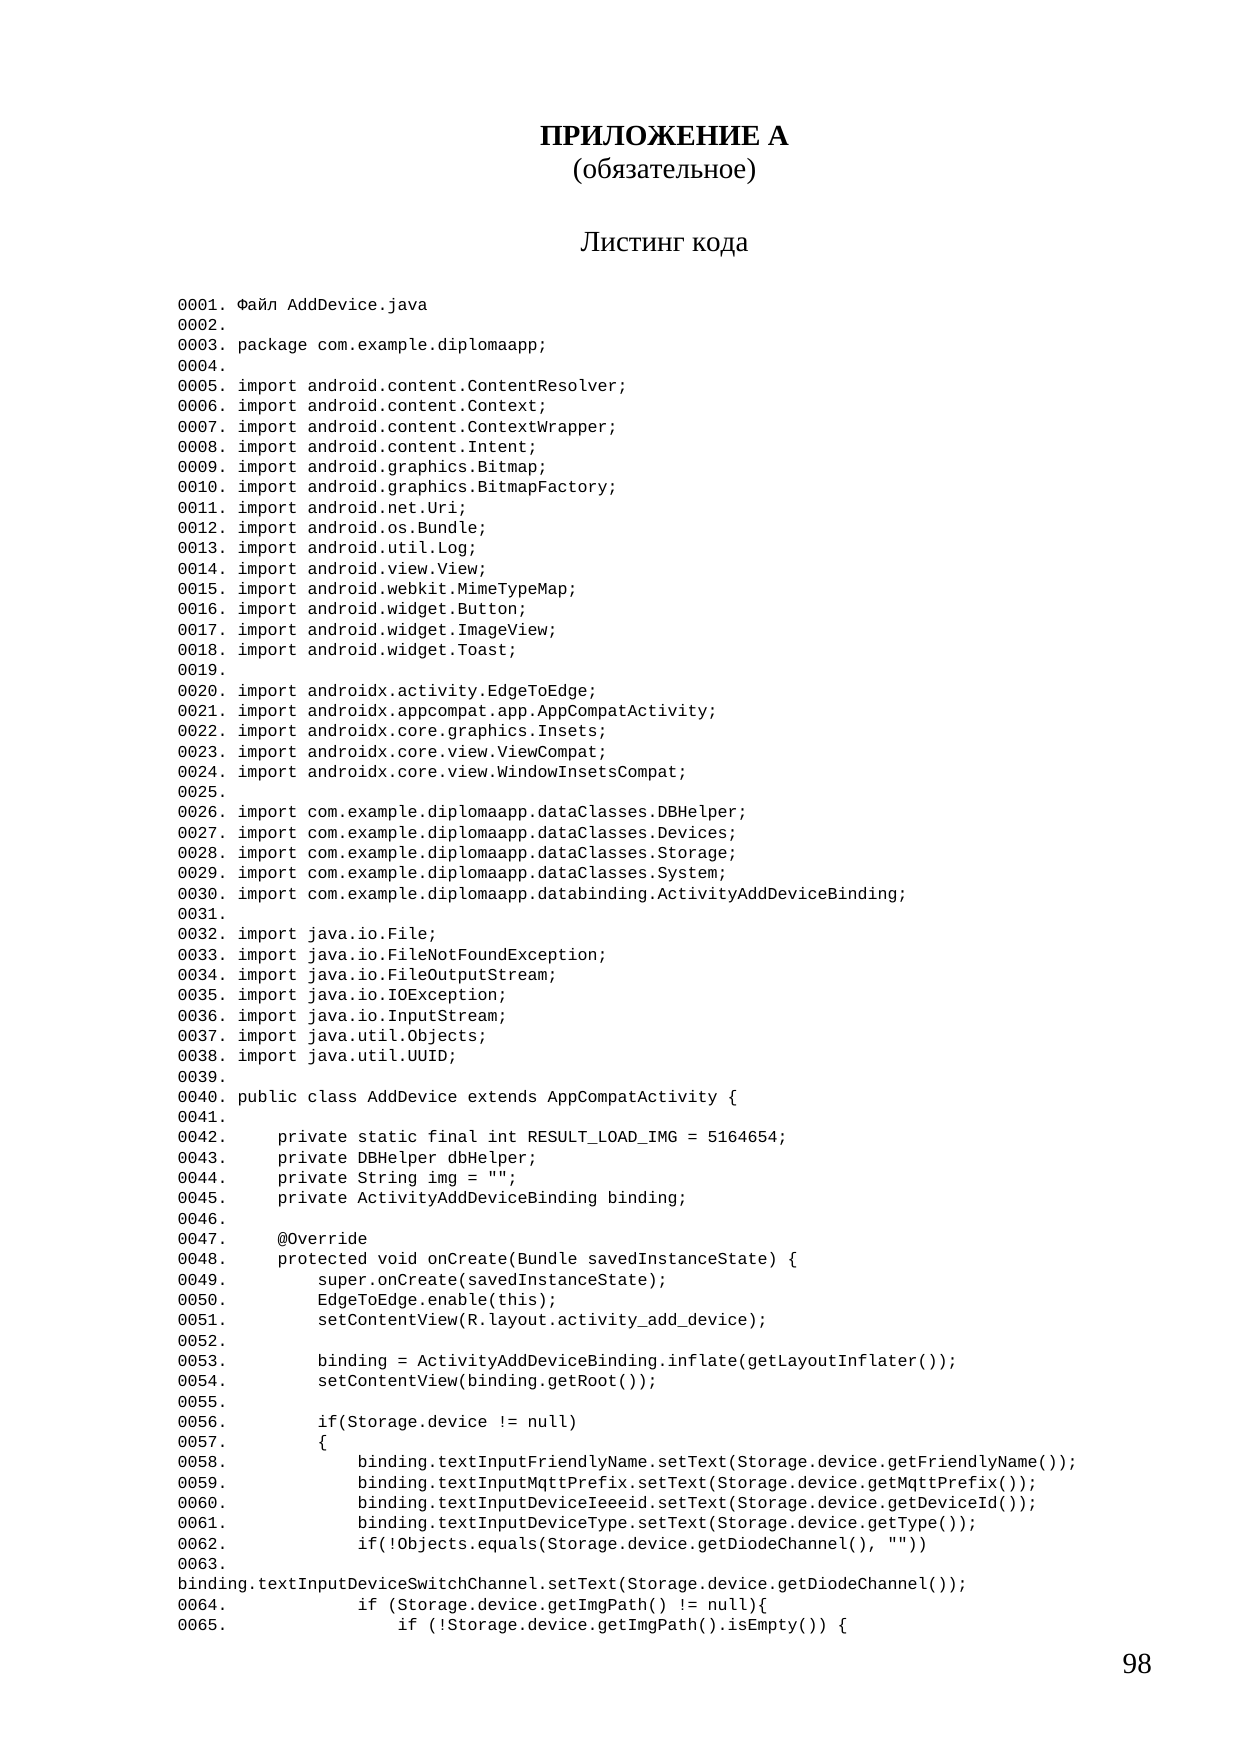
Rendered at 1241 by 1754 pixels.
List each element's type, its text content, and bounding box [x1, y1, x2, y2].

text 0031. [177, 906, 1152, 924]
text Листинг кода [177, 224, 1152, 257]
text 0002. [177, 317, 1152, 335]
text 0019. [177, 662, 1152, 681]
text 0044. private String img = ""; [177, 1170, 1152, 1188]
text 0060. binding.textInputDeviceIeeeid.setText(Storage.device.getDeviceId()); [177, 1495, 1152, 1513]
text 0041. [177, 1109, 1152, 1128]
text 0004. [177, 357, 1152, 376]
text 0001. Файл AddDevice.java [177, 296, 1152, 315]
text 0011. import android.net.Uri; [177, 499, 1152, 518]
text 0037. import java.util.Objects; [177, 1027, 1152, 1046]
text 0062. if(!Objects.equals(Storage.device.getDiodeChannel(), "")) [177, 1535, 1152, 1554]
text 0009. import android.graphics.Bitmap; [177, 459, 1152, 478]
text 0065. if (!Storage.device.getImgPath().isEmpty()) { [177, 1617, 1152, 1635]
text 0017. import android.widget.ImageView; [177, 621, 1152, 640]
text 0051. setContentView(R.layout.activity_add_device); [177, 1312, 1152, 1331]
text 0048. protected void onCreate(Bundle savedInstanceState) { [177, 1251, 1152, 1270]
text 0030. import com.example.diplomaapp.databinding.ActivityAddDeviceBinding; [177, 885, 1152, 904]
text 0018. import android.widget.Toast; [177, 642, 1152, 660]
text 0036. import java.io.InputStream; [177, 1007, 1152, 1026]
text 0014. import android.view.View; [177, 560, 1152, 579]
text 0040. public class AddDevice extends AppCompatActivity { [177, 1088, 1152, 1107]
text 0025. [177, 784, 1152, 803]
text 0047. @Override [177, 1231, 1152, 1249]
text 0033. import java.io.FileNotFoundException; [177, 946, 1152, 965]
text 0058. binding.textInputFriendlyName.setText(Storage.device.getFriendlyName()); [177, 1454, 1152, 1473]
text 0046. [177, 1210, 1152, 1229]
text 0055. [177, 1393, 1152, 1412]
text 0022. import androidx.core.graphics.Insets; [177, 723, 1152, 742]
text 0013. import android.util.Log; [177, 540, 1152, 559]
text 0034. import java.io.FileOutputStream; [177, 967, 1152, 985]
text 0059. binding.textInputMqttPrefix.setText(Storage.device.getMqttPrefix()); [177, 1474, 1152, 1493]
text 0053. binding = ActivityAddDeviceBinding.inflate(getLayoutInflater()); [177, 1352, 1152, 1371]
text 0020. import androidx.activity.EdgeToEdge; [177, 682, 1152, 701]
text 0003. package com.example.diplomaapp; [177, 337, 1152, 356]
text 0056. if(Storage.device != null) [177, 1413, 1152, 1432]
text 0015. import android.webkit.MimeTypeMap; [177, 581, 1152, 599]
text 0021. import androidx.appcompat.app.AppCompatActivity; [177, 702, 1152, 721]
text 0010. import android.graphics.BitmapFactory; [177, 479, 1152, 498]
text 0005. import android.content.ContentResolver; [177, 377, 1152, 396]
text 0016. import android.widget.Button; [177, 601, 1152, 620]
text 0052. [177, 1332, 1152, 1351]
text 0006. import android.content.Context; [177, 398, 1152, 417]
text 0023. import androidx.core.view.ViewCompat; [177, 743, 1152, 762]
text 0054. setContentView(binding.getRoot()); [177, 1373, 1152, 1392]
text 0049. super.onCreate(savedInstanceState); [177, 1271, 1152, 1290]
text (обязательное) [177, 152, 1152, 185]
text 0028. import com.example.diplomaapp.dataClasses.Storage; [177, 845, 1152, 863]
text 0024. import androidx.core.view.WindowInsetsCompat; [177, 763, 1152, 782]
text 0032. import java.io.File; [177, 926, 1152, 945]
text 0027. import com.example.diplomaapp.dataClasses.Devices; [177, 824, 1152, 843]
text 0038. import java.util.UUID; [177, 1048, 1152, 1067]
text 0035. import java.io.IOException; [177, 987, 1152, 1006]
subtitle ПРИЛОЖЕНИЕ А [177, 118, 1152, 152]
text 0064. if (Storage.device.getImgPath() != null){ [177, 1596, 1152, 1615]
text 0008. import android.content.Intent; [177, 438, 1152, 457]
text 0043. private DBHelper dbHelper; [177, 1149, 1152, 1168]
text 0057. { [177, 1434, 1152, 1453]
text 0042. private static final int RESULT_LOAD_IMG = 5164654; [177, 1129, 1152, 1148]
text 0007. import android.content.ContextWrapper; [177, 418, 1152, 437]
text 0061. binding.textInputDeviceType.setText(Storage.device.getType()); [177, 1515, 1152, 1534]
text 0012. import android.os.Bundle; [177, 520, 1152, 538]
text 0026. import com.example.diplomaapp.dataClasses.DBHelper; [177, 804, 1152, 823]
text 0039. [177, 1068, 1152, 1087]
text 0050. EdgeToEdge.enable(this); [177, 1292, 1152, 1310]
text 0029. import com.example.diplomaapp.dataClasses.System; [177, 865, 1152, 884]
text 0045. private ActivityAddDeviceBinding binding; [177, 1190, 1152, 1209]
text 0063. binding.textInputDeviceSwitchChannel.setText(Storage.device.getDiodeChannel()); [177, 1556, 1152, 1595]
